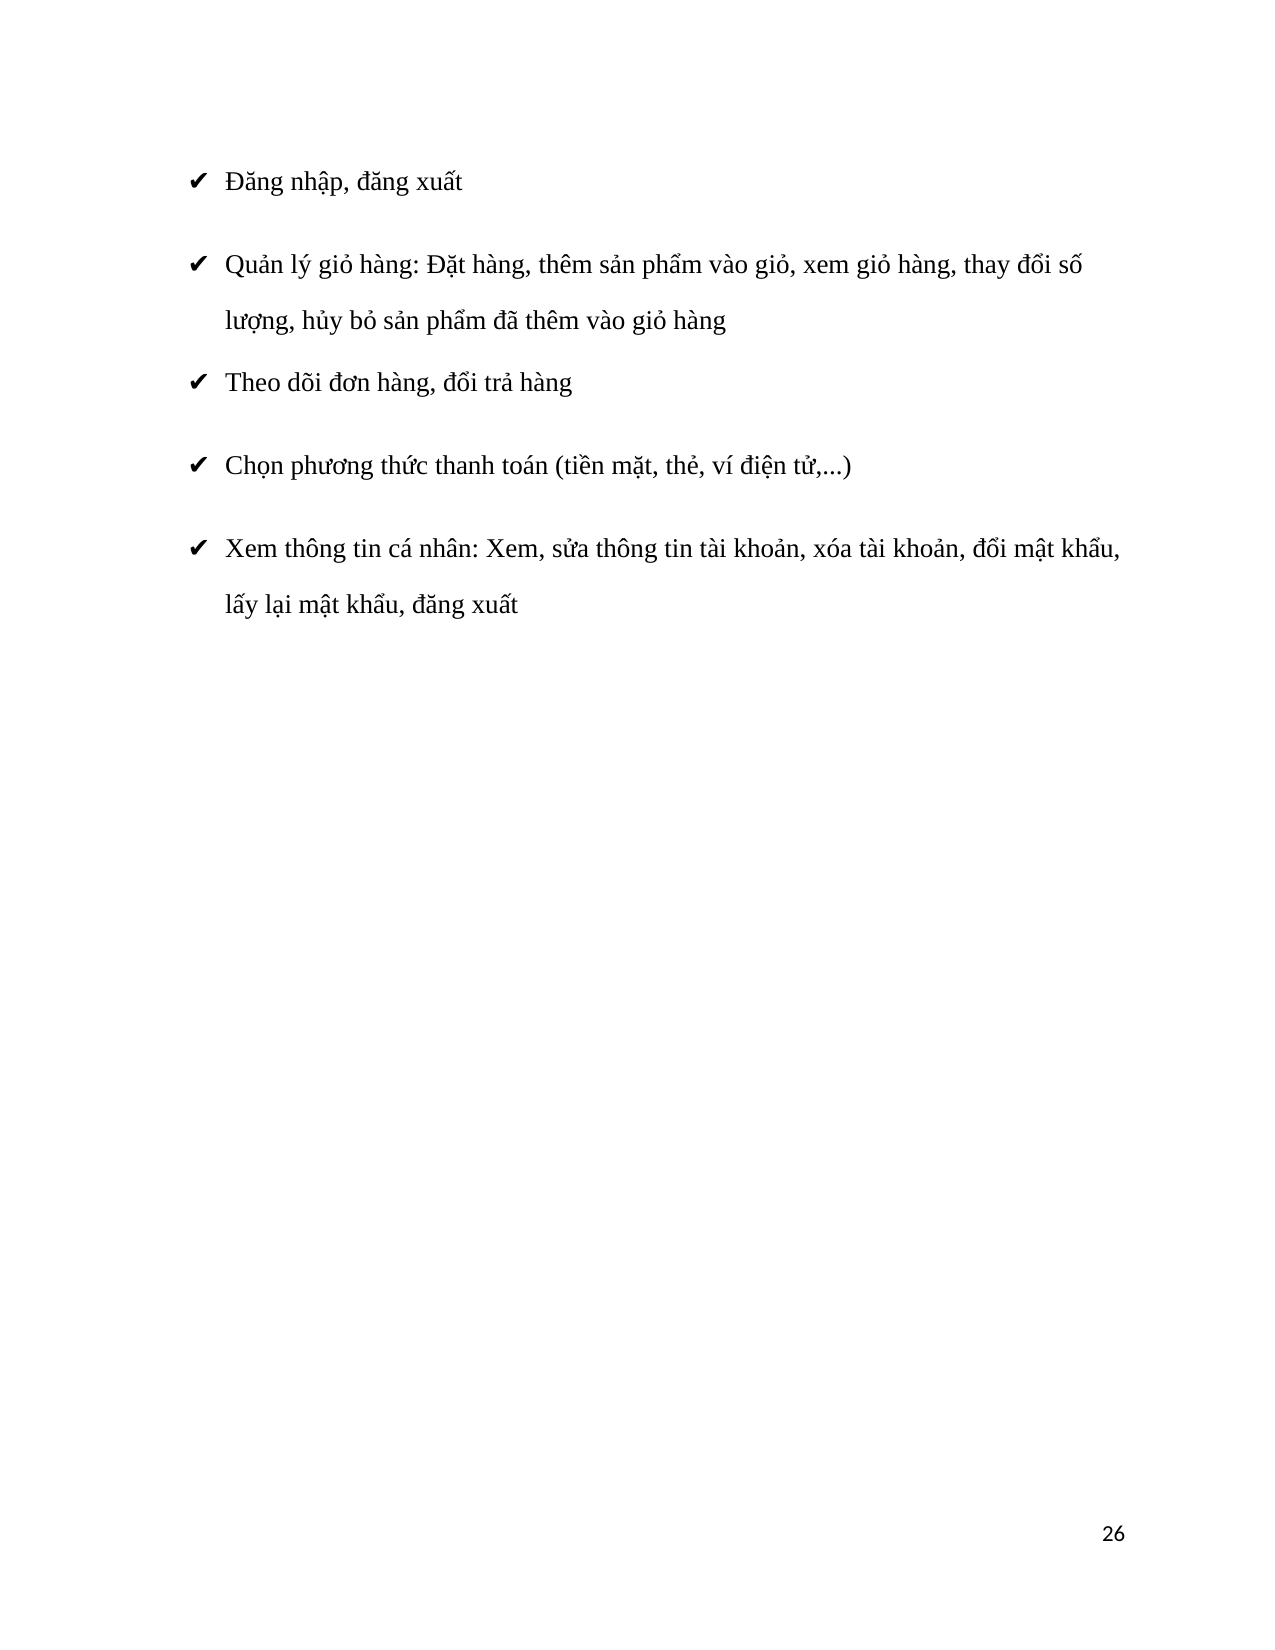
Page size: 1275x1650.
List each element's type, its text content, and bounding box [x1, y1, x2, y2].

list Quản lý giỏ hàng: Đặt hàng, thêm sản phẩm vào giỏ, xem giỏ hàng, thay đổi số lượng, hủy bỏ sản phẩm đã thêm vào giỏ hàng [187, 233, 1125, 335]
list Xem thông tin cá nhân: Xem, sửa thông tin tài khoản, xóa tài khoản, đổi mật khẩu, lấy lại mật khẩu, đăng xuất [187, 517, 1125, 619]
list Theo dõi đơn hàng, đổi trả hàng [187, 351, 1125, 406]
list Đăng nhập, đăng xuất [187, 150, 1125, 206]
list Chọn phương thức thanh toán (tiền mặt, thẻ, ví điện tử,...) [187, 434, 1125, 490]
